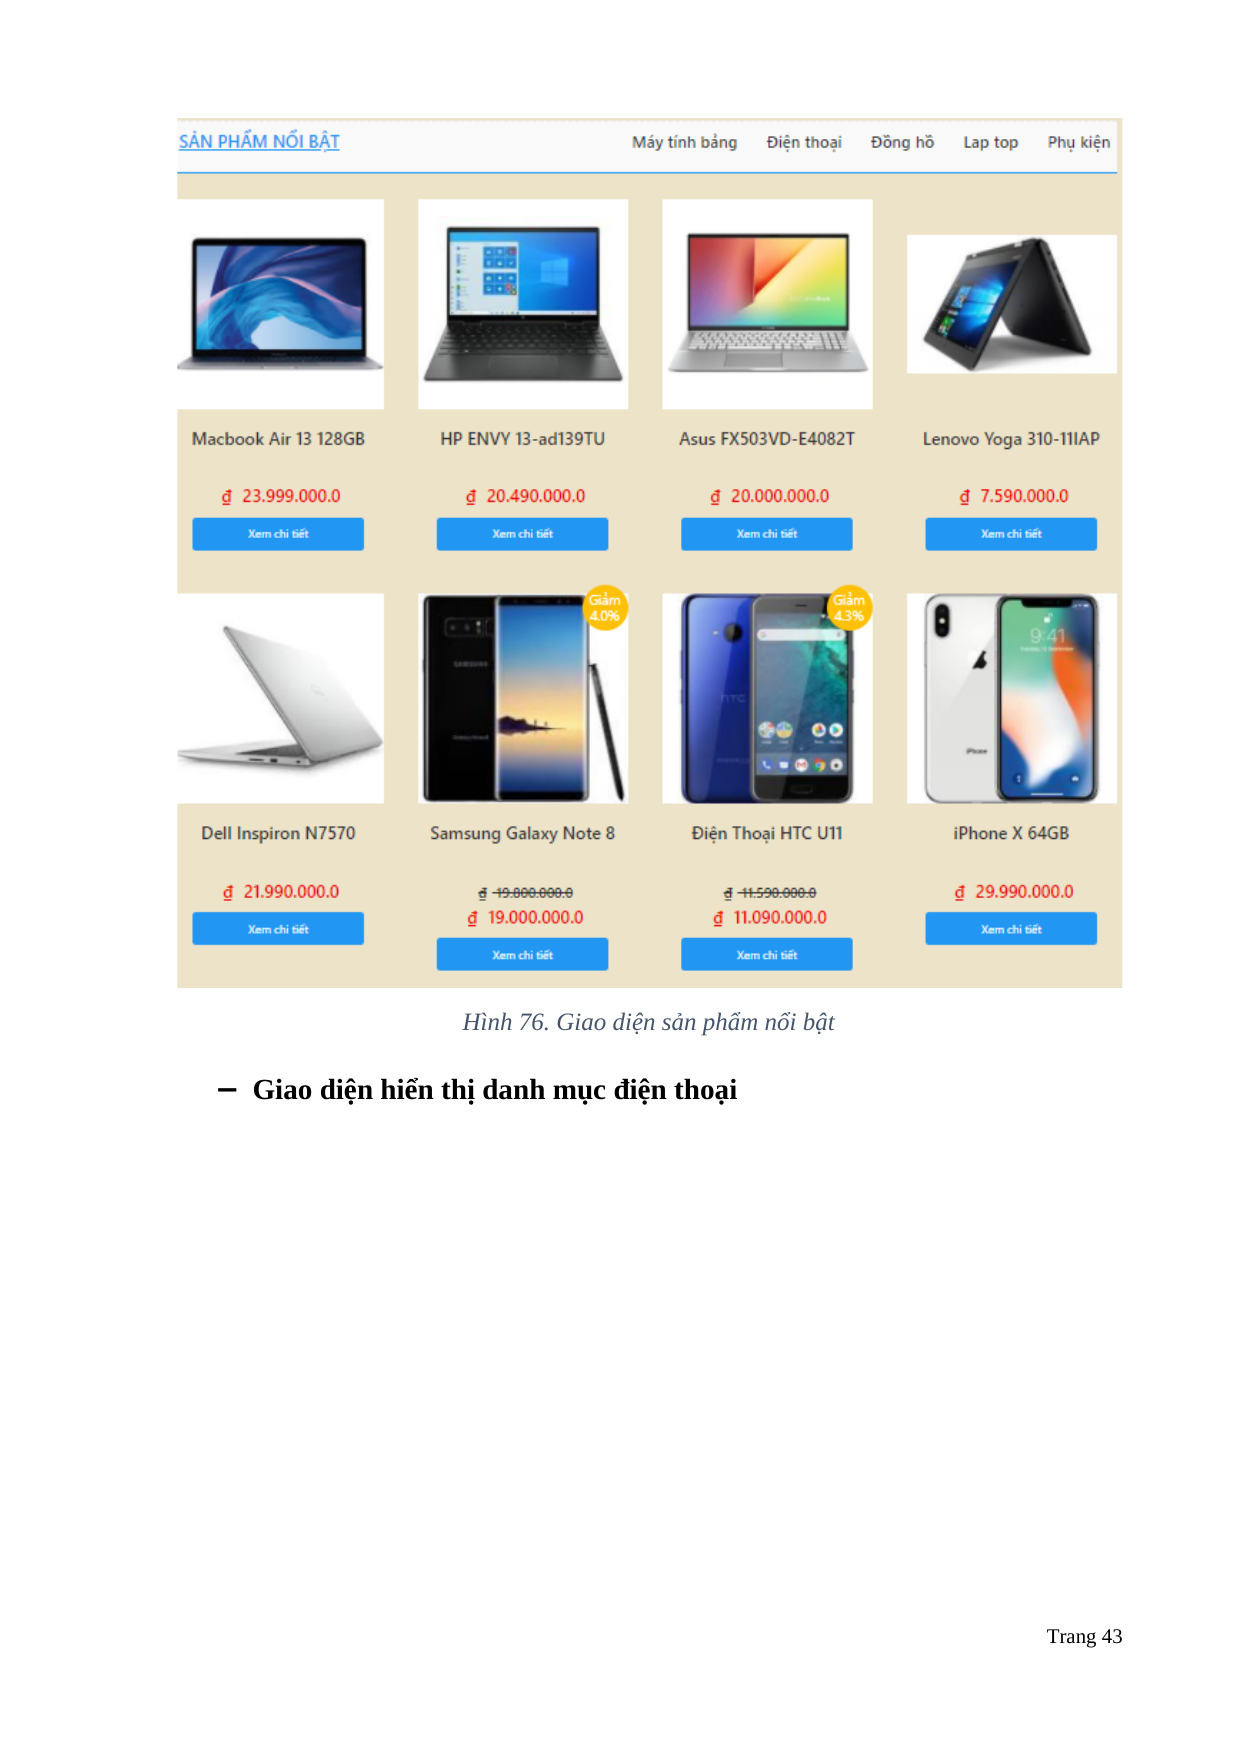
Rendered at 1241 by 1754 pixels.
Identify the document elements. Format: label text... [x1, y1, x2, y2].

picture [177, 118, 1123, 988]
list Giao diện hiển thị danh mục điện thoại [215, 1056, 1122, 1116]
text Hình 76. Giao diện sản phẩm nổi bật [177, 1007, 1122, 1036]
